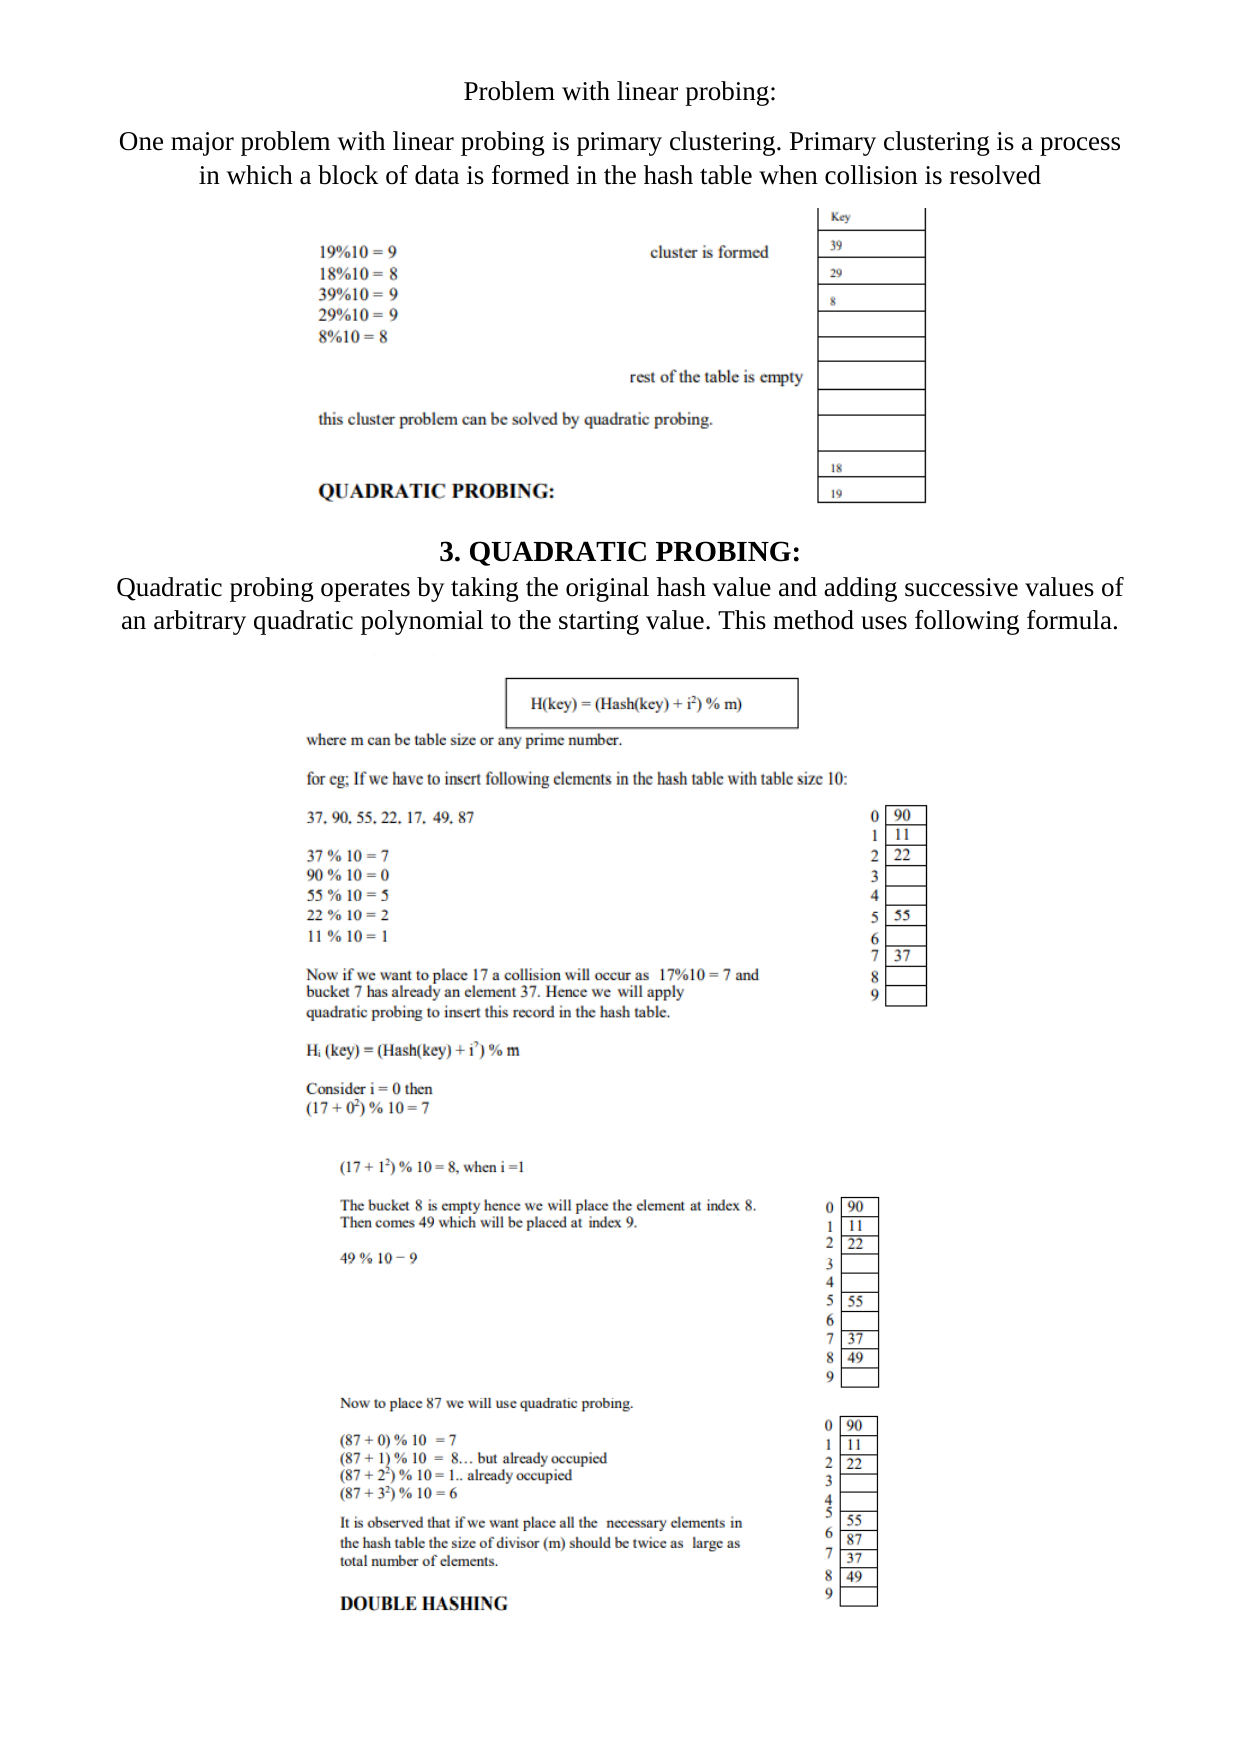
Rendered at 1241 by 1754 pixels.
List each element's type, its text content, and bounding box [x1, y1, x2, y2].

picture [264, 208, 976, 516]
picture [336, 1153, 904, 1618]
subtitle 3. QUADRATIC PROBING: [112, 534, 1128, 568]
picture [296, 654, 944, 1135]
text One major problem with linear probing is primary clustering. Primary clustering is a process in which a block of data is formed in the hash table when collision is resolved [112, 125, 1128, 190]
text Problem with linear probing: [112, 75, 1128, 106]
text Quadratic probing operates by taking the original hash value and adding successive values of an arbitrary quadratic polynomial to the starting value. This method uses following formula. [112, 571, 1128, 635]
